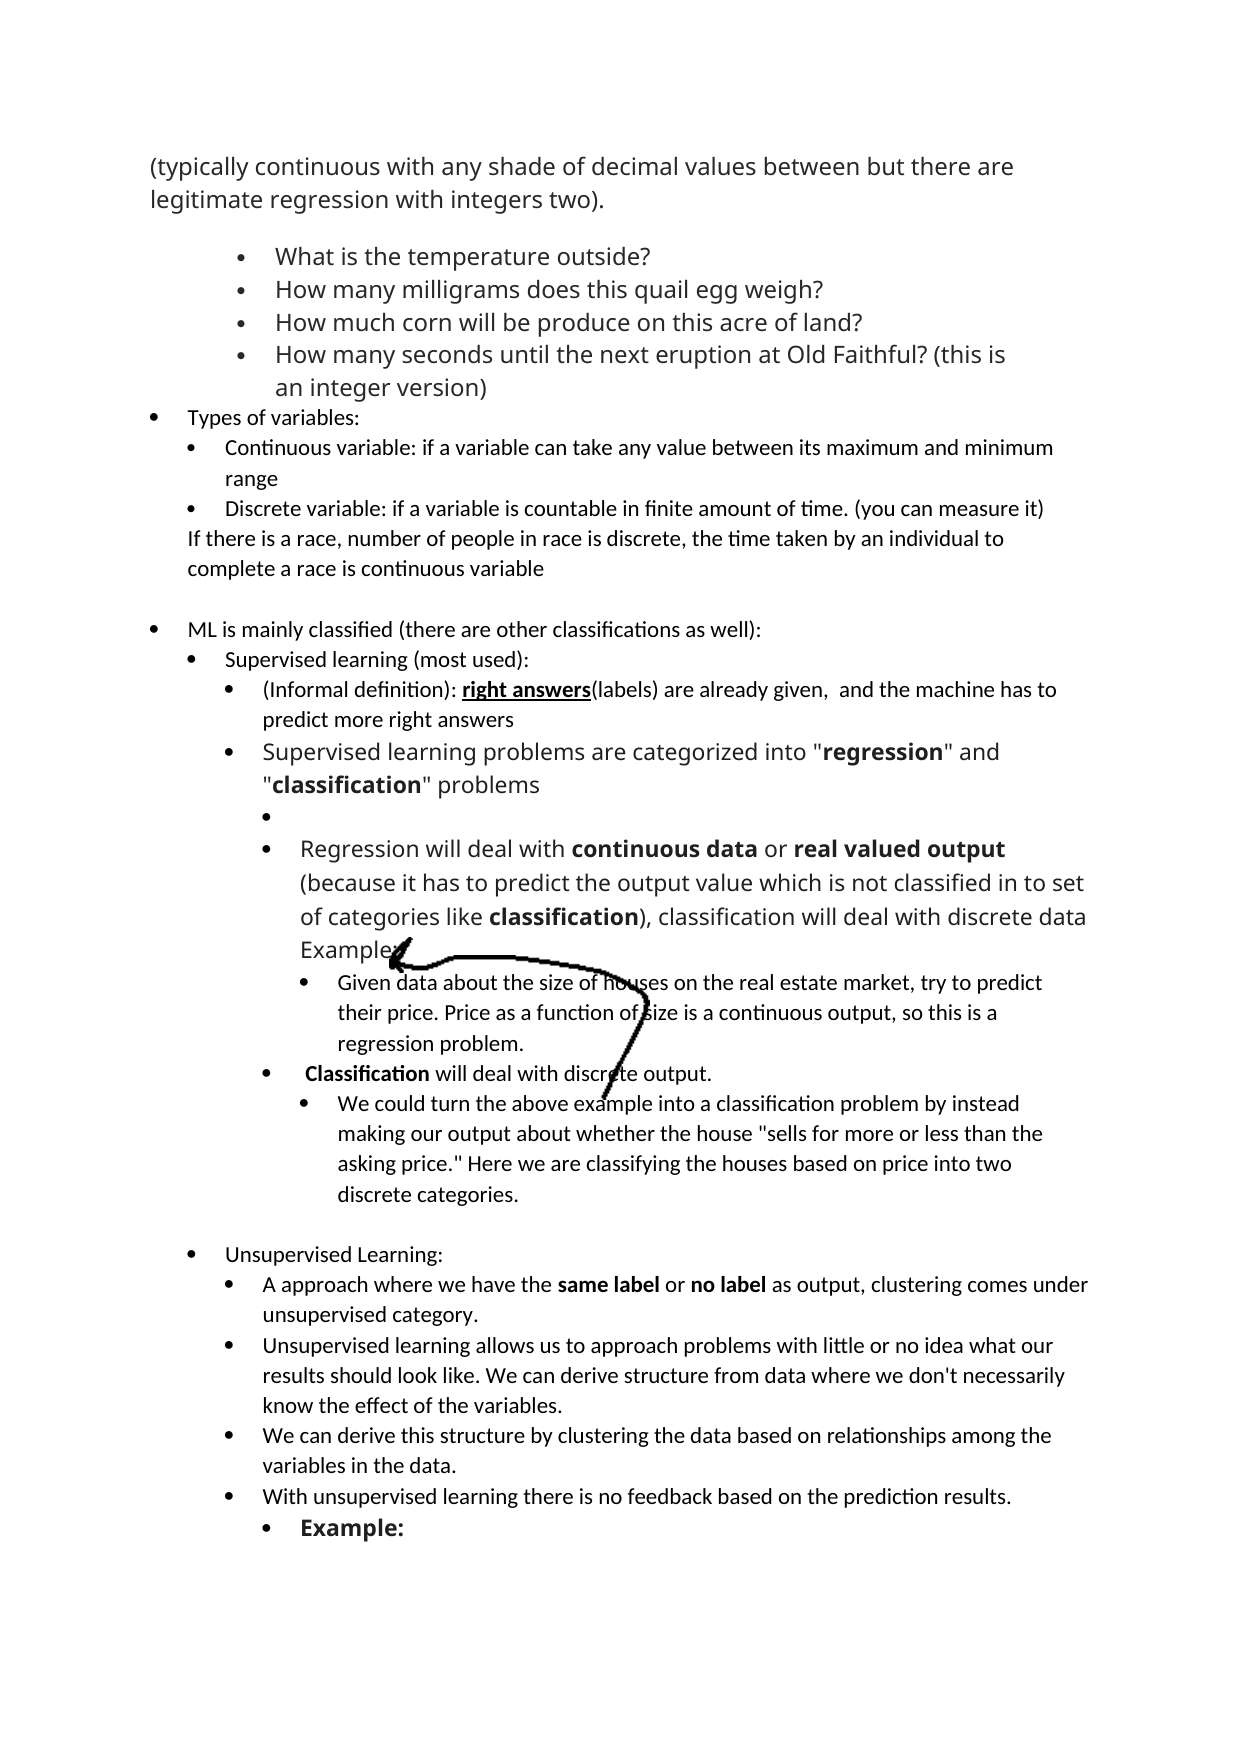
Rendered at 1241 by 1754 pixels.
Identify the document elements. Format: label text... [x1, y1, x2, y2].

list ML is mainly classified (there are other classifications as well): [150, 615, 1090, 643]
list Classification will deal with discrete output. [650, 1059, 1090, 1087]
list Example: [300, 934, 1090, 966]
list We can derive this structure by clustering the data based on relationships among the variables in the data. [225, 1421, 1090, 1479]
list Classification will deal with discrete output. [262, 1059, 390, 1087]
list Example: [262, 1512, 1090, 1543]
list A approach where we have the same label or no label as output, clustering comes under unsupervised category. [225, 1270, 1090, 1328]
list Supervised learning (most used): [187, 645, 1090, 673]
picture [389, 937, 650, 1100]
list If there is a race, number of people in race is discrete, the time taken by an individual to complete a race is continuous variable [187, 524, 1090, 582]
list Supervised learning problems are categorized into "regression" and "classification" problems [225, 736, 1090, 801]
list Given data about the size of houses on the real estate market, try to predict their price. Price as a function of size is a continuous output, so this is a regression problem. [650, 968, 1090, 1057]
list Discrete variable: if a variable is countable in finite amount of time. (you can measure it) [187, 494, 1090, 522]
list How many milligrams does this quail egg weigh? [237, 273, 1040, 305]
list (Informal definition): right answers(labels) are already given, and the machine has to predict more right answers [225, 675, 1090, 733]
list We could turn the above example into a classification problem by instead making our output about whether the house "sells for more or less than the asking price." Here we are classifying the houses based on price into two discrete categories. [300, 1089, 1090, 1208]
list Types of variables: [150, 403, 1090, 431]
list How much corn will be produce on this acre of land? [237, 305, 1040, 338]
text (typically continuous with any shade of decimal values between but there are legitimate regression with integers two). [150, 150, 1090, 215]
list What is the temperature outside? [237, 240, 1040, 273]
list Unsupervised learning allows us to approach problems with little or no idea what our results should look like. We can derive structure from data where we don't necessarily know the effect of the variables. [225, 1331, 1090, 1419]
list Regression will deal with continuous data or real valued output (because it has to predict the output value which is not classified in to set of categories like classification), classification will deal with discrete data [262, 833, 1090, 932]
list How many seconds until the next eruption at Old Faithful? (this is an integer version) [237, 338, 1040, 403]
list Continuous variable: if a variable can take any value between its maximum and minimum range [187, 433, 1090, 492]
list With unsupervised learning there is no feedback based on the prediction results. [225, 1482, 1090, 1510]
list Unsupervised Learning: [187, 1240, 1090, 1268]
